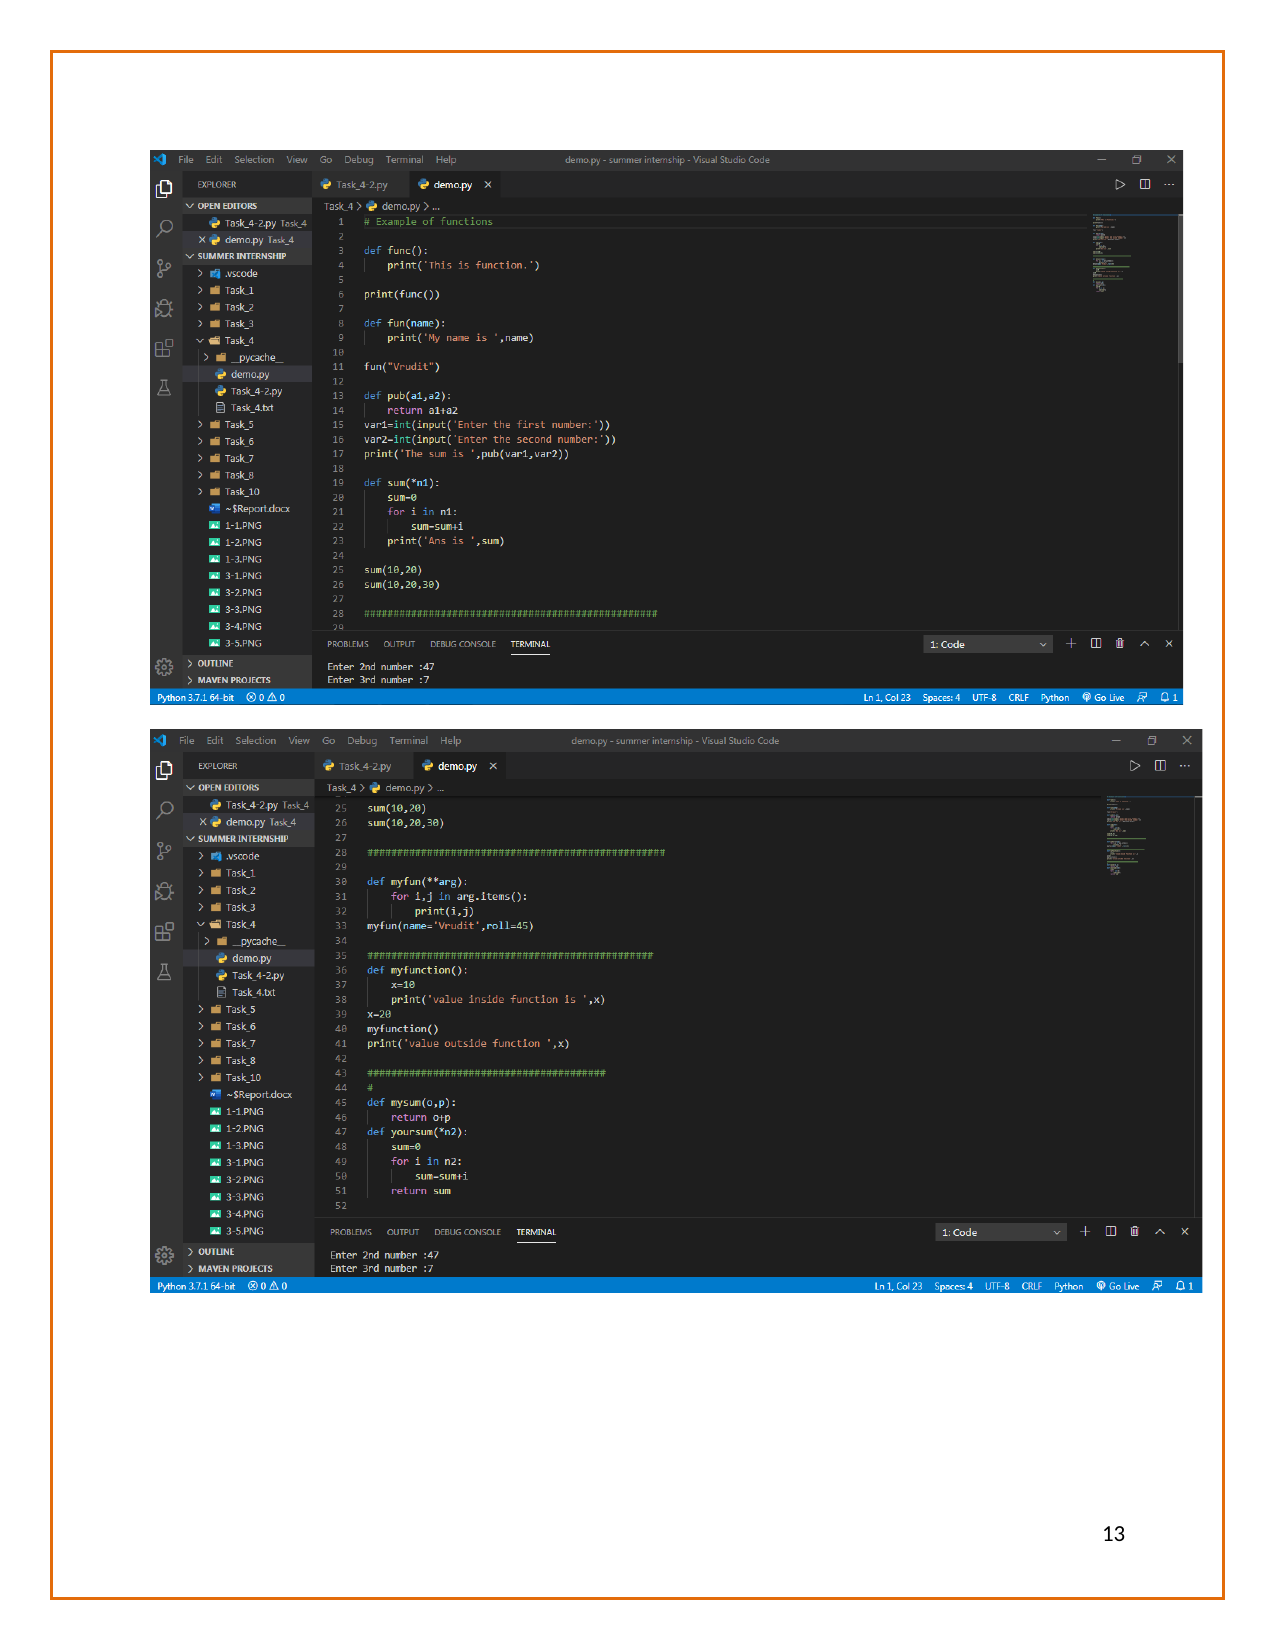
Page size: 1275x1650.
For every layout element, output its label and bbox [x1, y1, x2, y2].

picture [150, 150, 1184, 705]
picture [150, 729, 1203, 1293]
